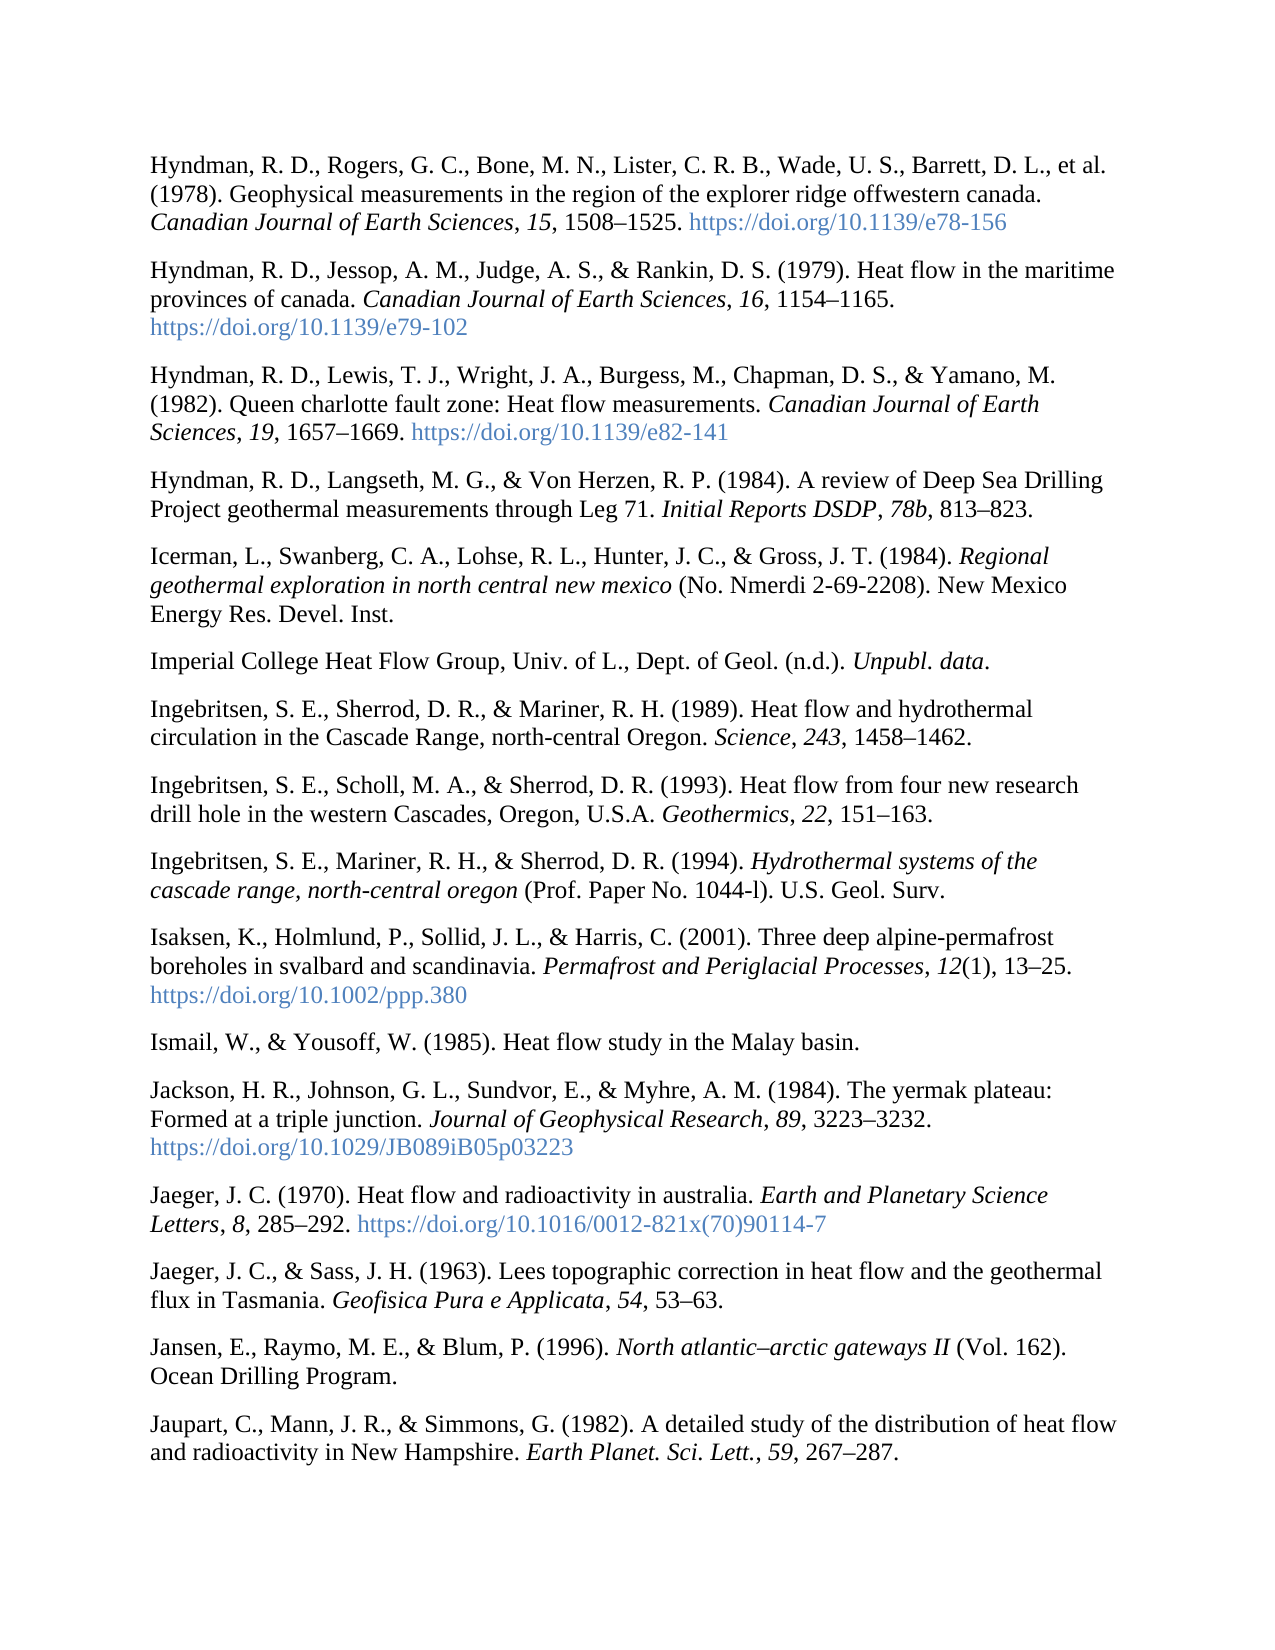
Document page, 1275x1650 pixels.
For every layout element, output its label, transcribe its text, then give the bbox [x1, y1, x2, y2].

text Hyndman, R. D., Rogers, G. C., Bone, M. N., Lister, C. R. B., Wade, U. S., Barrett, D. L., et al. (1978). Geophysical measurements in the region of the explorer ridge offwestern canada. Canadian Journal of Earth Sciences, 15, 1508–1525. https://doi.org/10.1139/e78-156 [150, 150, 1125, 236]
text Hyndman, R. D., Langseth, M. G., & Von Herzen, R. P. (1984). A review of Deep Sea Drilling Project geothermal measurements through Leg 71. Initial Reports DSDP, 78b, 813–823. [150, 465, 1125, 522]
text Ismail, W., & Yousoff, W. (1985). Heat flow study in the Malay basin. [150, 1027, 1125, 1056]
text Jaeger, J. C., & Sass, J. H. (1963). Lees topographic correction in heat flow and the geothermal flux in Tasmania. Geofisica Pura e Applicata, 54, 53–63. [150, 1256, 1125, 1314]
text Jansen, E., Raymo, M. E., & Blum, P. (1996). North atlantic–arctic gateways II (Vol. 162). Ocean Drilling Program. [150, 1332, 1125, 1390]
text Ingebritsen, S. E., Sherrod, D. R., & Mariner, R. H. (1989). Heat flow and hydrothermal circulation in the Cascade Range, north-central Oregon. Science, 243, 1458–1462. [150, 694, 1125, 751]
text Ingebritsen, S. E., Scholl, M. A., & Sherrod, D. R. (1993). Heat flow from four new research drill hole in the western Cascades, Oregon, U.S.A. Geothermics, 22, 151–163. [150, 770, 1125, 827]
text Ingebritsen, S. E., Mariner, R. H., & Sherrod, D. R. (1994). Hydrothermal systems of the cascade range, north-central oregon (Prof. Paper No. 1044-l). U.S. Geol. Surv. [150, 846, 1125, 904]
text Icerman, L., Swanberg, C. A., Lohse, R. L., Hunter, J. C., & Gross, J. T. (1984). Regional geothermal exploration in north central new mexico (No. Nmerdi 2-69-2208). New Mexico Energy Res. Devel. Inst. [150, 541, 1125, 627]
text Jaeger, J. C. (1970). Heat flow and radioactivity in australia. Earth and Planetary Science Letters, 8, 285–292. https://doi.org/10.1016/0012-821x(70)90114-7 [150, 1180, 1125, 1237]
text Jaupart, C., Mann, J. R., & Simmons, G. (1982). A detailed study of the distribution of heat flow and radioactivity in New Hampshire. Earth Planet. Sci. Lett., 59, 267–287. [150, 1409, 1125, 1466]
text Imperial College Heat Flow Group, Univ. of L., Dept. of Geol. (n.d.). Unpubl. data. [150, 646, 1125, 675]
text Jackson, H. R., Johnson, G. L., Sundvor, E., & Myhre, A. M. (1984). The yermak plateau: Formed at a triple junction. Journal of Geophysical Research, 89, 3223–3232. https://doi.org/10.1029/JB089iB05p03223 [150, 1075, 1125, 1161]
text Isaksen, K., Holmlund, P., Sollid, J. L., & Harris, C. (2001). Three deep alpine-permafrost boreholes in svalbard and scandinavia. Permafrost and Periglacial Processes, 12(1), 13–25. https://doi.org/10.1002/ppp.380 [150, 922, 1125, 1009]
text Hyndman, R. D., Lewis, T. J., Wright, J. A., Burgess, M., Chapman, D. S., & Yamano, M. (1982). Queen charlotte fault zone: Heat flow measurements. Canadian Journal of Earth Sciences, 19, 1657–1669. https://doi.org/10.1139/e82-141 [150, 360, 1125, 446]
text Hyndman, R. D., Jessop, A. M., Judge, A. S., & Rankin, D. S. (1979). Heat flow in the maritime provinces of canada. Canadian Journal of Earth Sciences, 16, 1154–1165. https://doi.org/10.1139/e79-102 [150, 255, 1125, 341]
